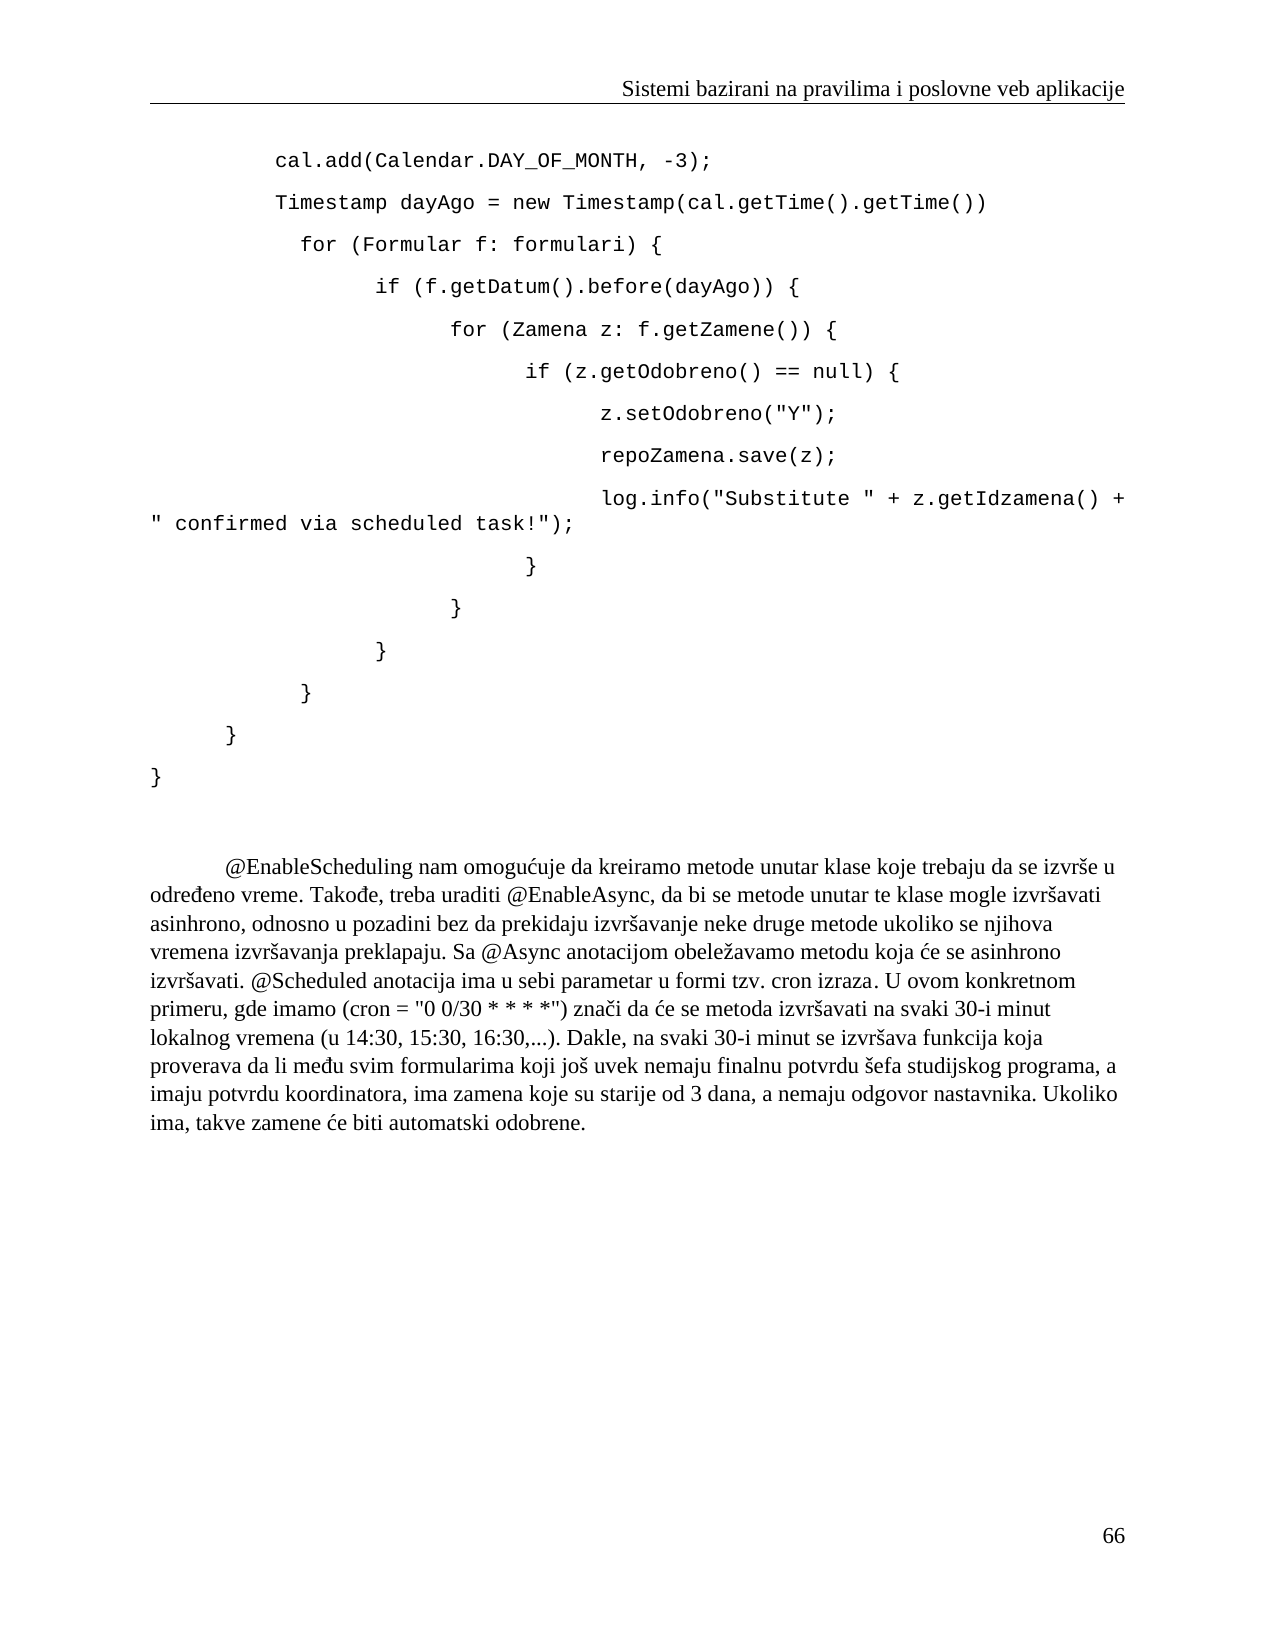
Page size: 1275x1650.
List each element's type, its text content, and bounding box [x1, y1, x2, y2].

text } [150, 724, 1125, 748]
text for (Zamena z: f.getZamene()) { [150, 319, 1125, 342]
text } [150, 597, 1125, 621]
text @EnableScheduling nam omogućuje da kreiramo metode unutar klase koje trebaju da se izvrše u određeno vreme. Takođe, treba uraditi @EnableAsync, da bi se metode unutar te klase mogle izvršavati asinhrono, odnosno u pozadini bez da prekidaju izvršavanje neke druge metode ukoliko se njihova vremena izvršavanja preklapaju. Sa @Async anotacijom obeležavamo metodu koja će se asinhrono izvršavati. @Scheduled anotacija ima u sebi parametar u formi tzv. cron izraza. U ovom konkretnom primeru, gde imamo (cron = "0 0/30 * * * *") znači da će se metoda izvršavati na svaki 30-i minut lokalnog vremena (u 14:30, 15:30, 16:30,...). Dakle, na svaki 30-i minut se izvršava funkcija koja proverava da li među svim formularima koji još uvek nemaju finalnu potvrdu šefa studijskog programa, a imaju potvrdu koordinatora, ima zamena koje su starije od 3 dana, a nemaju odgovor nastavnika. Ukoliko ima, takve zamene će biti automatski odobrene. [150, 853, 1125, 1135]
text z.setOdobreno("Y"); [150, 403, 1125, 427]
text } [150, 766, 1125, 790]
text for (Formular f: formulari) { [150, 234, 1125, 258]
text repoZamena.save(z); [150, 445, 1125, 469]
text Timestamp dayAgo = new Timestamp(cal.getTime().getTime()) [150, 192, 1125, 216]
text log.info("Substitute " + z.getIdzamena() + " confirmed via scheduled task!"); [150, 487, 1125, 537]
text if (z.getOdobreno() == null) { [150, 361, 1125, 384]
text if (f.getDatum().before(dayAgo)) { [150, 277, 1125, 300]
text cal.add(Calendar.DAY_OF_MONTH, -3); [150, 150, 1125, 174]
text } [150, 682, 1125, 705]
text } [150, 639, 1125, 663]
text } [150, 555, 1125, 579]
